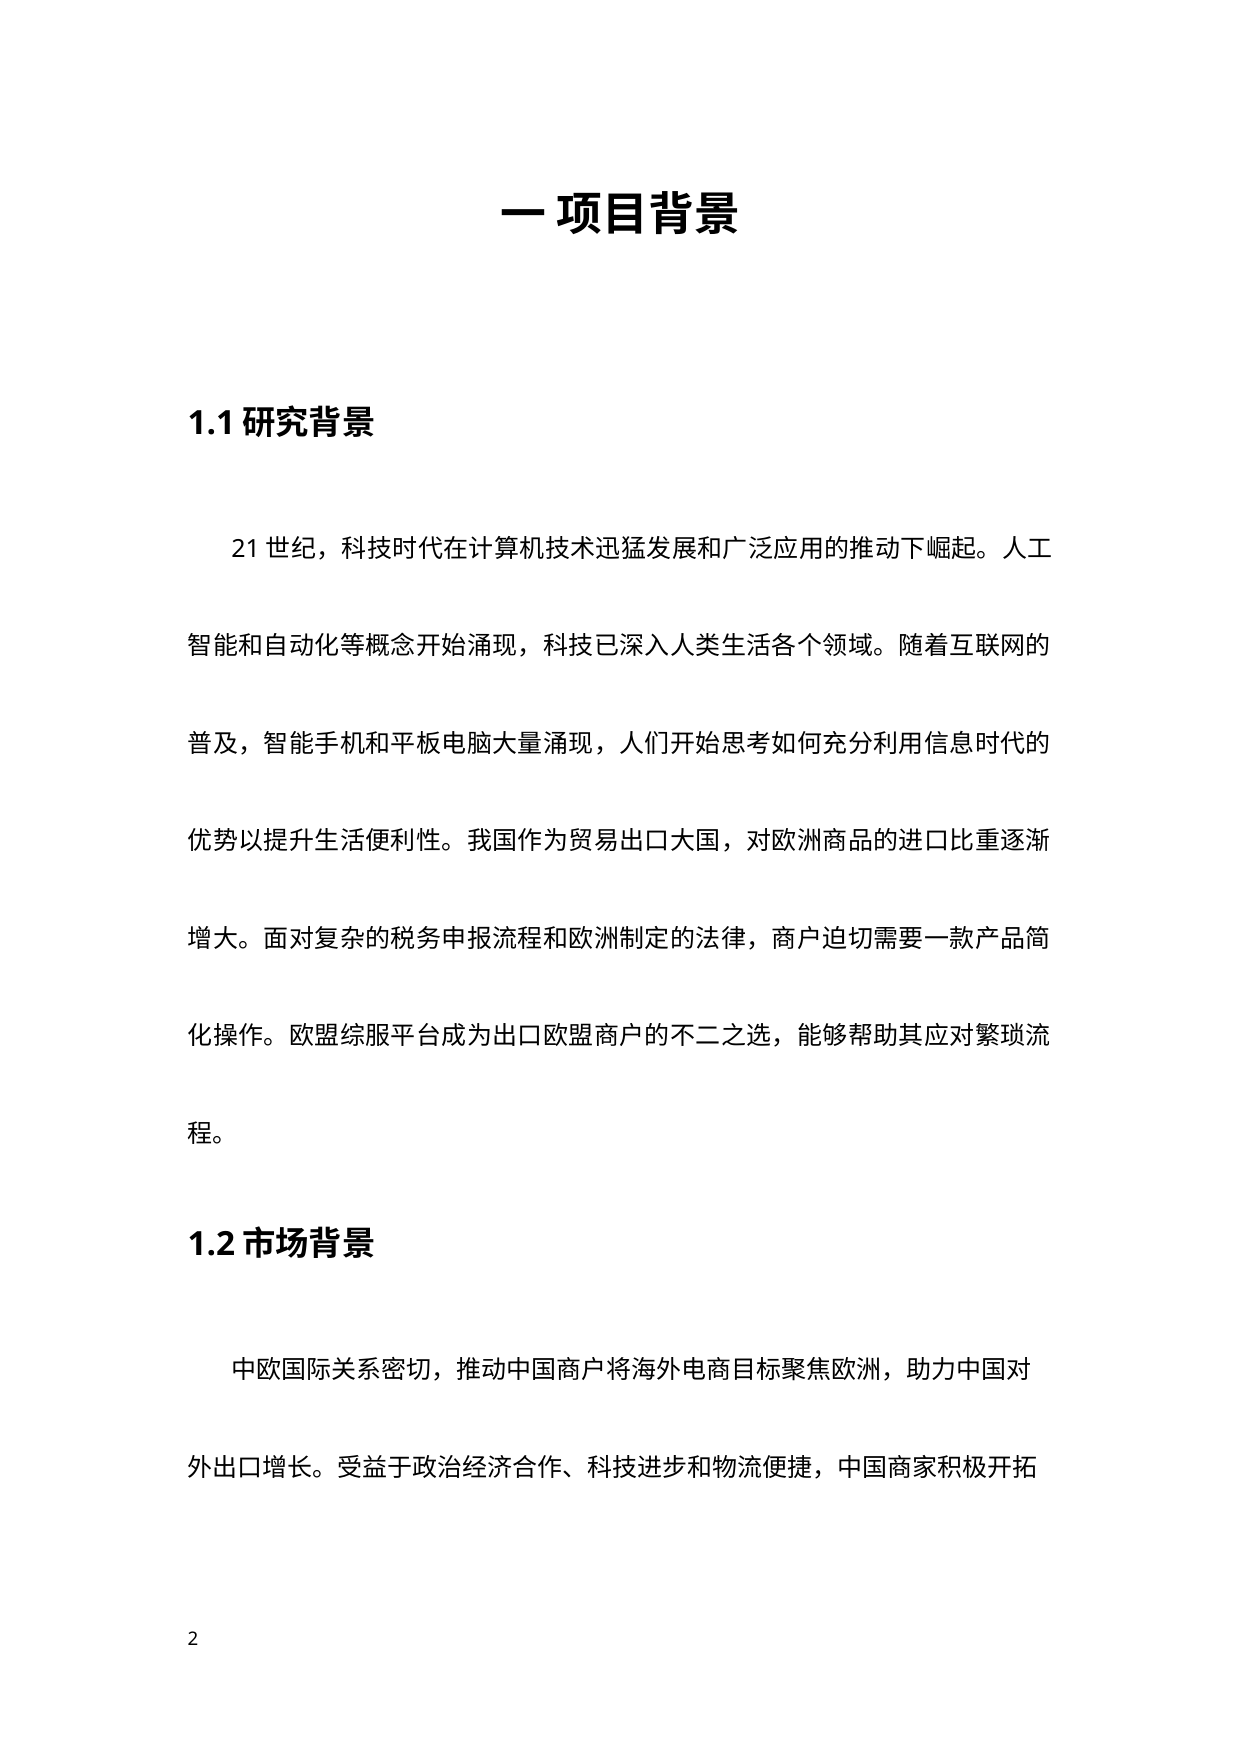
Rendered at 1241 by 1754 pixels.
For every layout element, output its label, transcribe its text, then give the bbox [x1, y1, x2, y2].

text 21世纪，科技时代在计算机技术迅猛发展和广泛应用的推动下崛起。人工智能和自动化等概念开始涌现，科技已深入人类生活各个领域。随着互联网的普及，智能手机和平板电脑大量涌现，人们开始思考如何充分利用信息时代的优势以提升生活便利性。我国作为贸易出口大国，对欧洲商品的进口比重逐渐增大。面对复杂的税务申报流程和欧洲制定的法律，商户迫切需要一款产品简化操作。欧盟综服平台成为出口欧盟商户的不二之选，能够帮助其应对繁琐流程。 [187, 515, 1053, 1165]
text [187, 1336, 1053, 1499]
subtitle 1.2市场背景 [187, 1209, 1053, 1274]
subtitle 1.1研究背景 [187, 387, 1053, 452]
subtitle 一 项目背景 [187, 162, 1053, 259]
